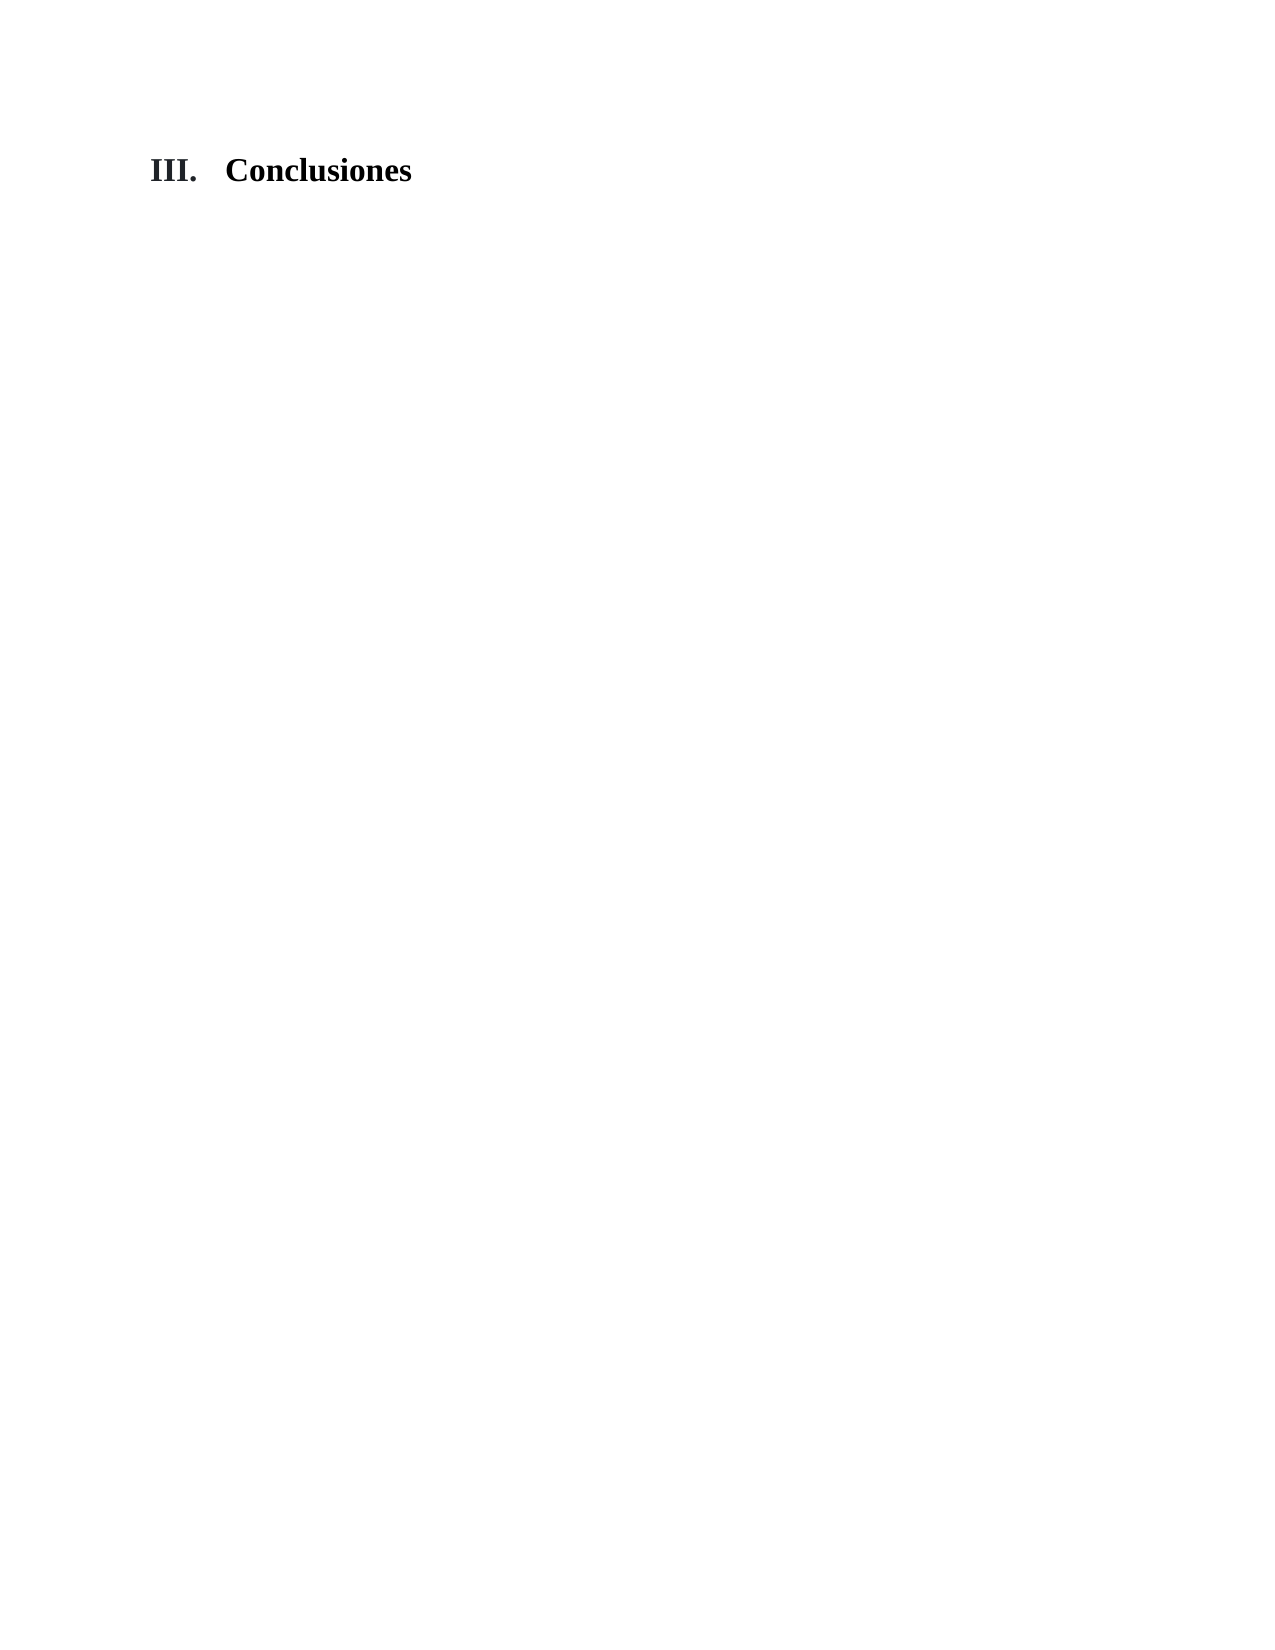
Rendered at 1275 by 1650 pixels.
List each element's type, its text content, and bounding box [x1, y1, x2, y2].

list Conclusiones [150, 150, 1125, 188]
